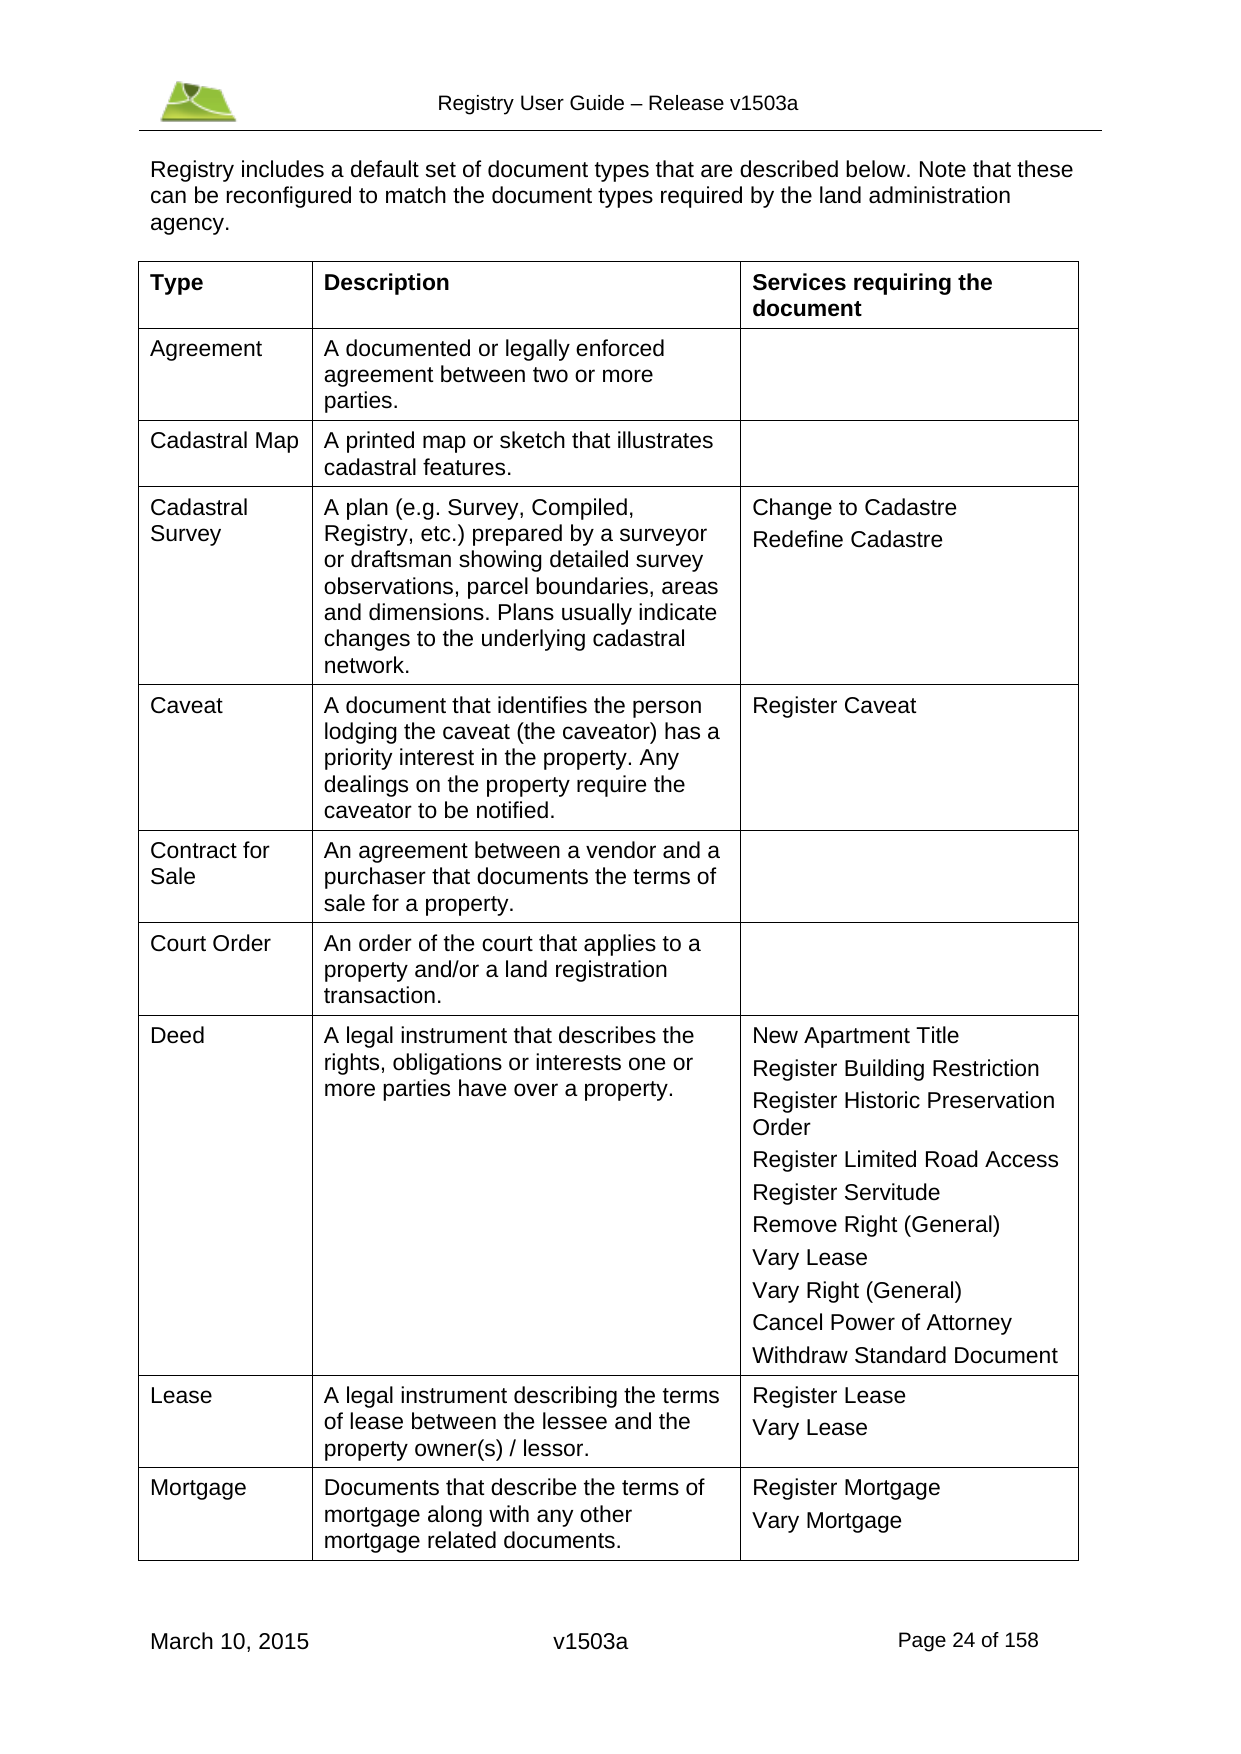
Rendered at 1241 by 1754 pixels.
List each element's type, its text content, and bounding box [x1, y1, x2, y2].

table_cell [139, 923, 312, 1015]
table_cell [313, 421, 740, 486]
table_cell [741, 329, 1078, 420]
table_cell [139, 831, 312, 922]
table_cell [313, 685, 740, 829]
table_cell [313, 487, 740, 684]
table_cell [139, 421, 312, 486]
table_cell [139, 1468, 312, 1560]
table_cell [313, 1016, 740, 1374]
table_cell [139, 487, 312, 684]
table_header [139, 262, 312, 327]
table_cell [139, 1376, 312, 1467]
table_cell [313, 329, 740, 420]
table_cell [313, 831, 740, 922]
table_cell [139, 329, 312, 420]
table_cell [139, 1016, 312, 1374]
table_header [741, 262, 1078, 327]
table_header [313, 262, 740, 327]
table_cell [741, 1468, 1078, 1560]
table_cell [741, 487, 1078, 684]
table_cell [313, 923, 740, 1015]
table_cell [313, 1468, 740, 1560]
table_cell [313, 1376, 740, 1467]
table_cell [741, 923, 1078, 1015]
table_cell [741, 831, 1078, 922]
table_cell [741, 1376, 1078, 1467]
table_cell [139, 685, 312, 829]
picture [150, 75, 244, 130]
text Registry includes a default set of document types that are described below. Note that these can be reconfigured to match the document types required by the land administration agency. [150, 156, 1090, 235]
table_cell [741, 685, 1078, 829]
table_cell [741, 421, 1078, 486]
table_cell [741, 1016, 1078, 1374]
